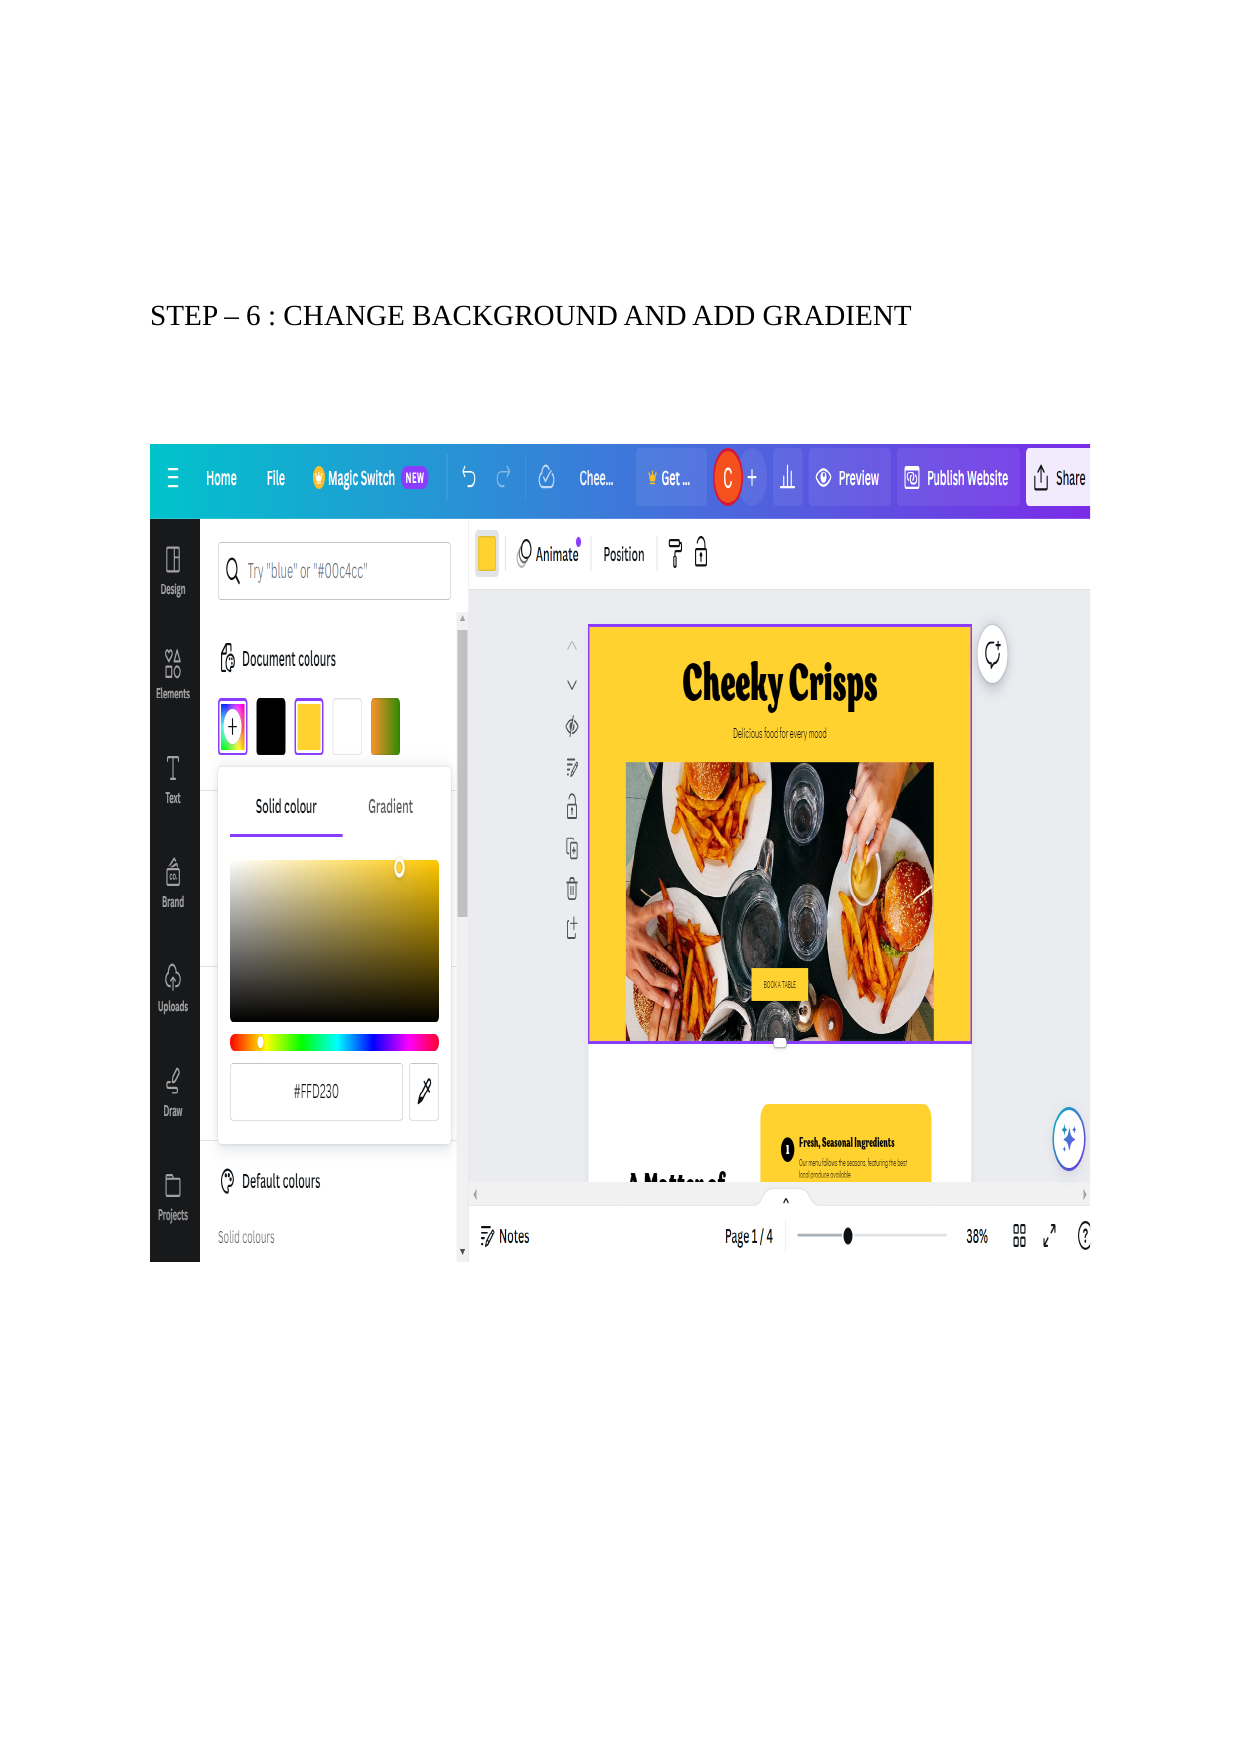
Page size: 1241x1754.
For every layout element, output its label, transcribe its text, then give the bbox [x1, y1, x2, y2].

picture [150, 444, 1091, 1262]
text STEP – 6 : CHANGE BACKGROUND AND ADD GRADIENT [150, 298, 1090, 331]
